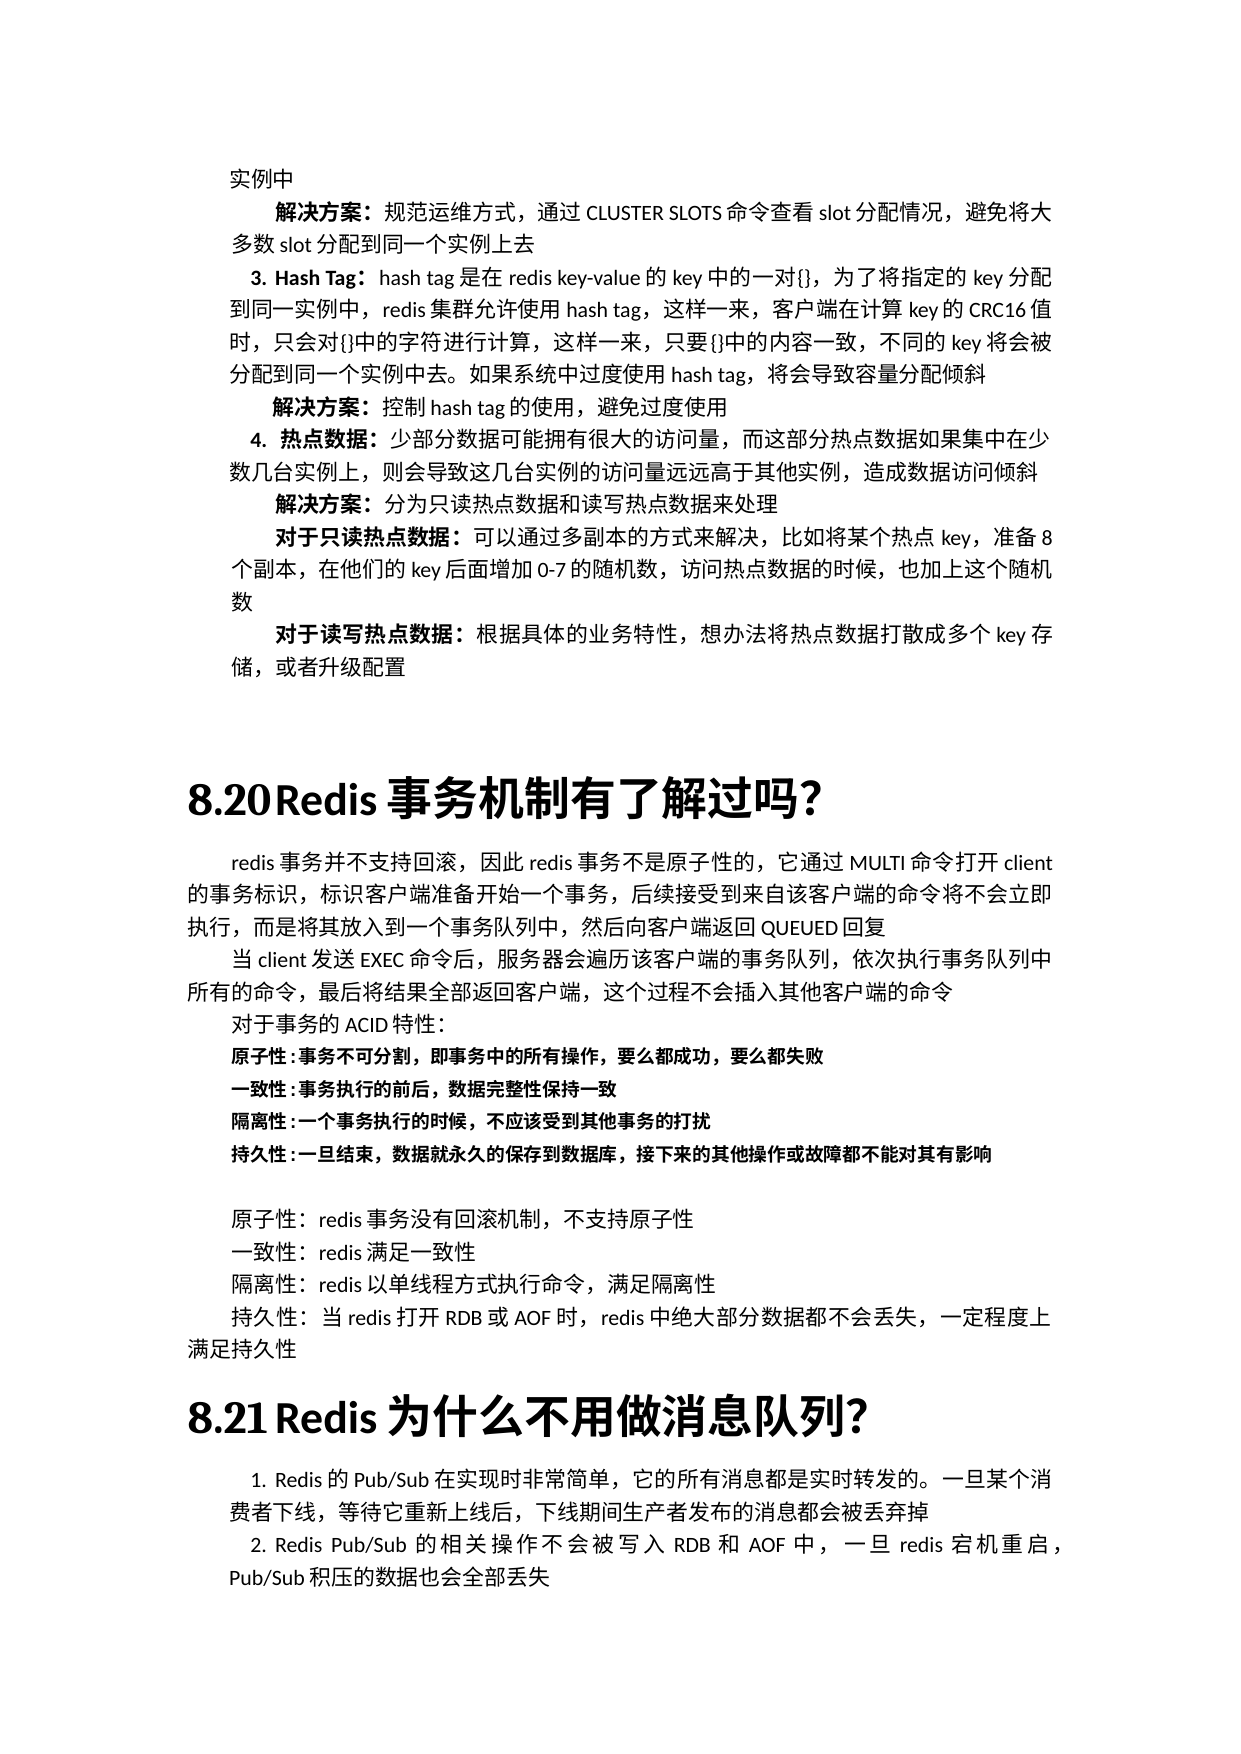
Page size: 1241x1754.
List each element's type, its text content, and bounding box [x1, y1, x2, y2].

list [229, 162, 1053, 194]
text 原子性：redis事务没有回滚机制，不支持原子性 [187, 1202, 1053, 1234]
text Redis事务机制有了解过吗？ [187, 747, 1053, 844]
text 持久性:一旦结束，数据就永久的保存到数据库，接下来的其他操作或故障都不能对其有影响 [231, 1137, 1053, 1169]
text 持久性：当redis打开RDB或AOF时，redis中绝大部分数据都不会丢失，一定程度上满足持久性 [187, 1299, 1053, 1364]
text Redis为什么不用做消息队列？ [187, 1364, 1053, 1462]
text 对于读写热点数据：根据具体的业务特性，想办法将热点数据打散成多个key存储，或者升级配置 [231, 617, 1053, 682]
list 热点数据：少部分数据可能拥有很大的访问量，而这部分热点数据如果集中在少数几台实例上，则会导致这几台实例的访问量远远高于其他实例，造成数据访问倾斜 [229, 422, 1053, 487]
list Hash Tag：hash tag是在redis key-value的key中的一对{}，为了将指定的key分配到同一实例中，redis集群允许使用hash tag，这样一来，客户端在计算key的CRC16值时，只会对{}中的字符进行计算，这样一来，只要{}中的内容一致，不同的key将会被分配到同一个实例中去。如果系统中过度使用hash tag，将会导致容量分配倾斜 [229, 259, 1053, 389]
text 对于事务的ACID特性： [187, 1007, 1053, 1039]
text 当client发送EXEC命令后，服务器会遍历该客户端的事务队列，依次执行事务队列中所有的命令，最后将结果全部返回客户端，这个过程不会插入其他客户端的命令 [187, 942, 1053, 1007]
text 对于只读热点数据：可以通过多副本的方式来解决，比如将某个热点key，准备8个副本，在他们的key后面增加0-7的随机数，访问热点数据的时候，也加上这个随机数 [231, 519, 1053, 617]
text 解决方案：控制hash tag的使用，避免过度使用 [229, 389, 1053, 422]
list 解决方案：分为只读热点数据和读写热点数据来处理 [275, 487, 1053, 519]
text 隔离性:一个事务执行的时候，不应该受到其他事务的打扰 [231, 1104, 1053, 1137]
text 一致性：redis满足一致性 [187, 1234, 1053, 1267]
text 隔离性：redis以单线程方式执行命令，满足隔离性 [187, 1267, 1053, 1299]
text 原子性:事务不可分割，即事务中的所有操作，要么都成功，要么都失败 [231, 1039, 1053, 1072]
text redis事务并不支持回滚，因此redis事务不是原子性的，它通过MULTI命令打开client的事务标识，标识客户端准备开始一个事务，后续接受到来自该客户端的命令将不会立即执行，而是将其放入到一个事务队列中，然后向客户端返回QUEUED回复 [187, 844, 1053, 942]
text 解决方案：规范运维方式，通过CLUSTER SLOTS命令查看slot分配情况，避免将大多数slot分配到同一个实例上去 [231, 194, 1053, 259]
list Redis Pub/Sub的相关操作不会被写入RDB和AOF中，一旦redis宕机重启，Pub/Sub积压的数据也会全部丢失 [229, 1527, 1053, 1592]
text 一致性:事务执行的前后，数据完整性保持一致 [231, 1072, 1053, 1104]
list Redis的Pub/Sub在实现时非常简单，它的所有消息都是实时转发的。一旦某个消费者下线，等待它重新上线后，下线期间生产者发布的消息都会被丢弃掉 [229, 1462, 1053, 1527]
